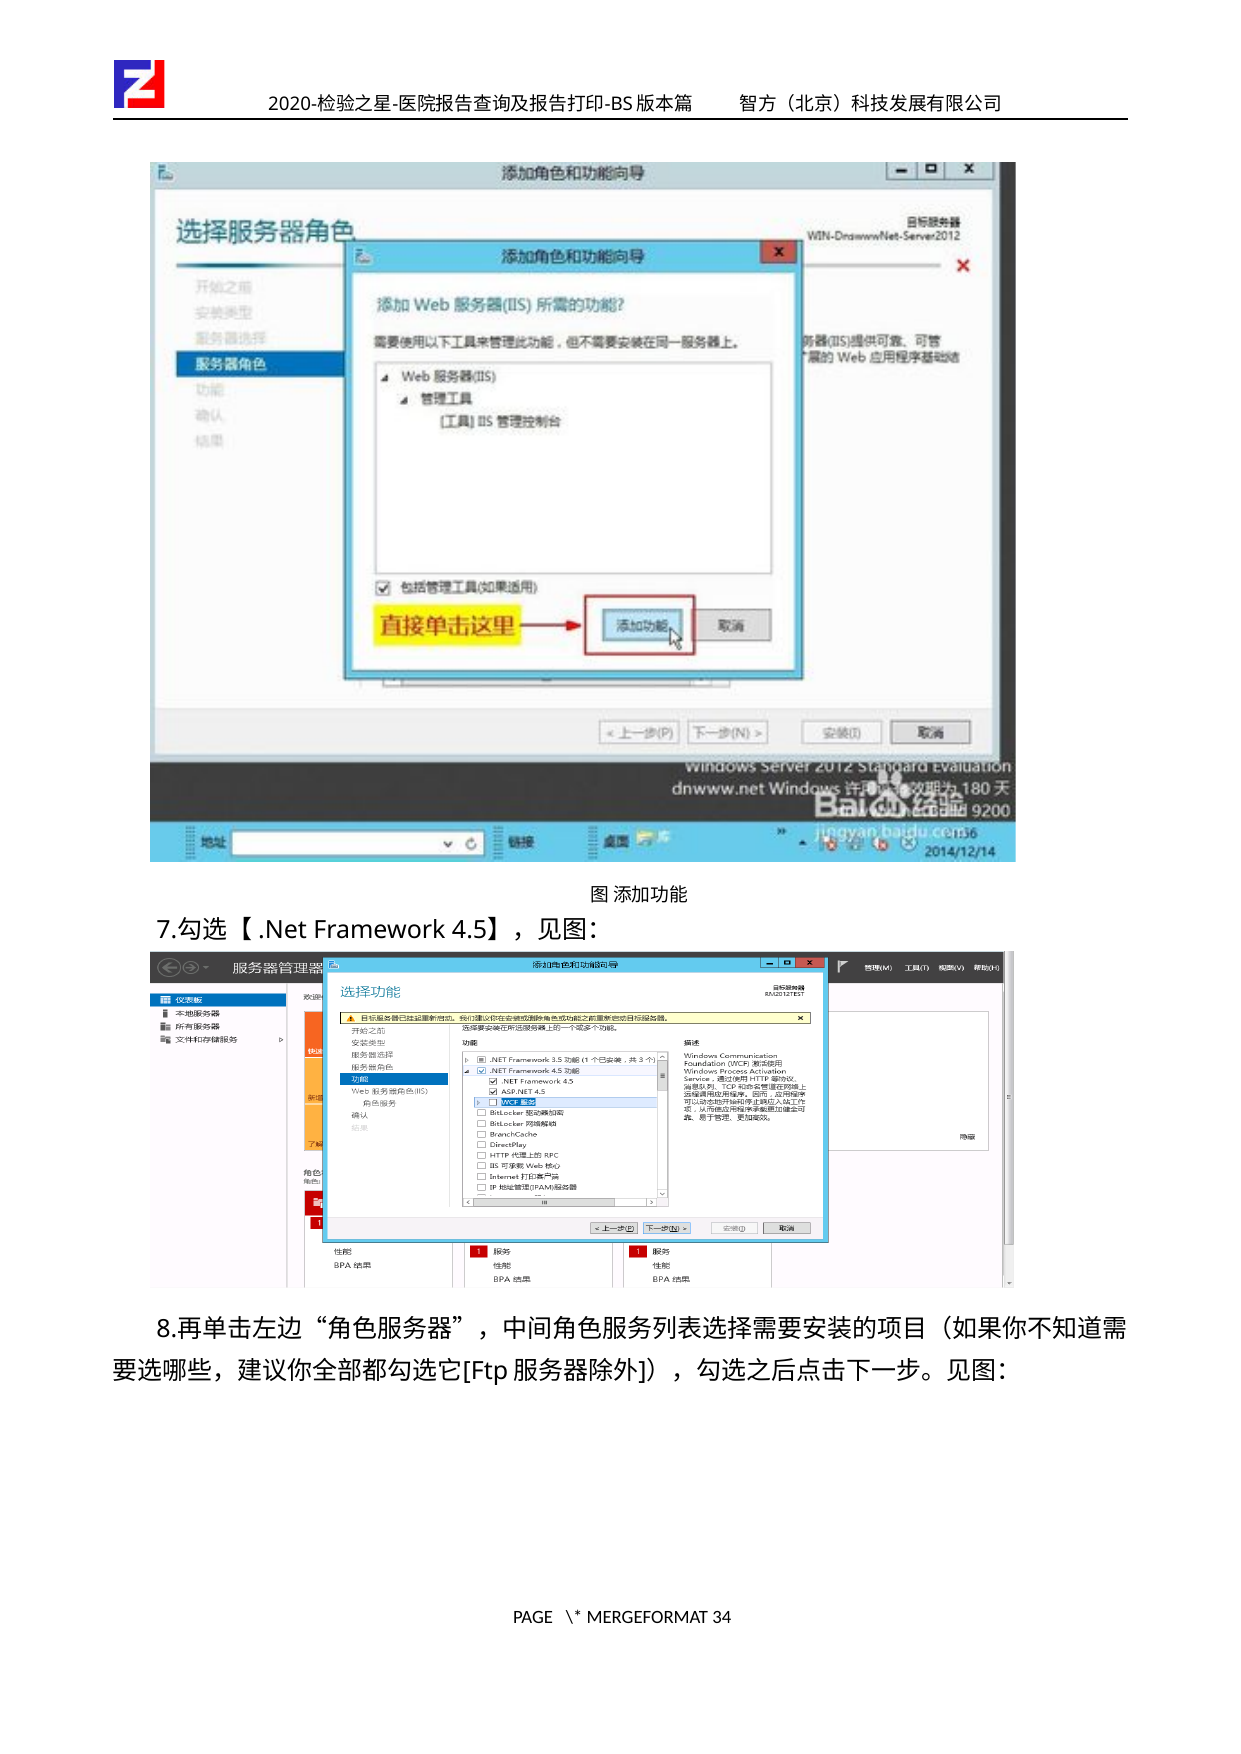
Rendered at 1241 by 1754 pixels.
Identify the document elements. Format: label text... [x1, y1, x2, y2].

text 8.再单击左边“角色服务器”，中间角色服务列表选择需要安装的项目（如果你不知道需要选哪些，建议你全部都勾选它[Ftp服务器除外]），勾选之后点击下一步。见图： [112, 1309, 1128, 1387]
list 图 添加功能 [150, 877, 1128, 909]
text 7.勾选【 .Net Framework 4.5】，见图： [112, 909, 1128, 946]
picture [150, 162, 1016, 862]
picture [114, 60, 165, 108]
picture [150, 951, 1014, 1288]
